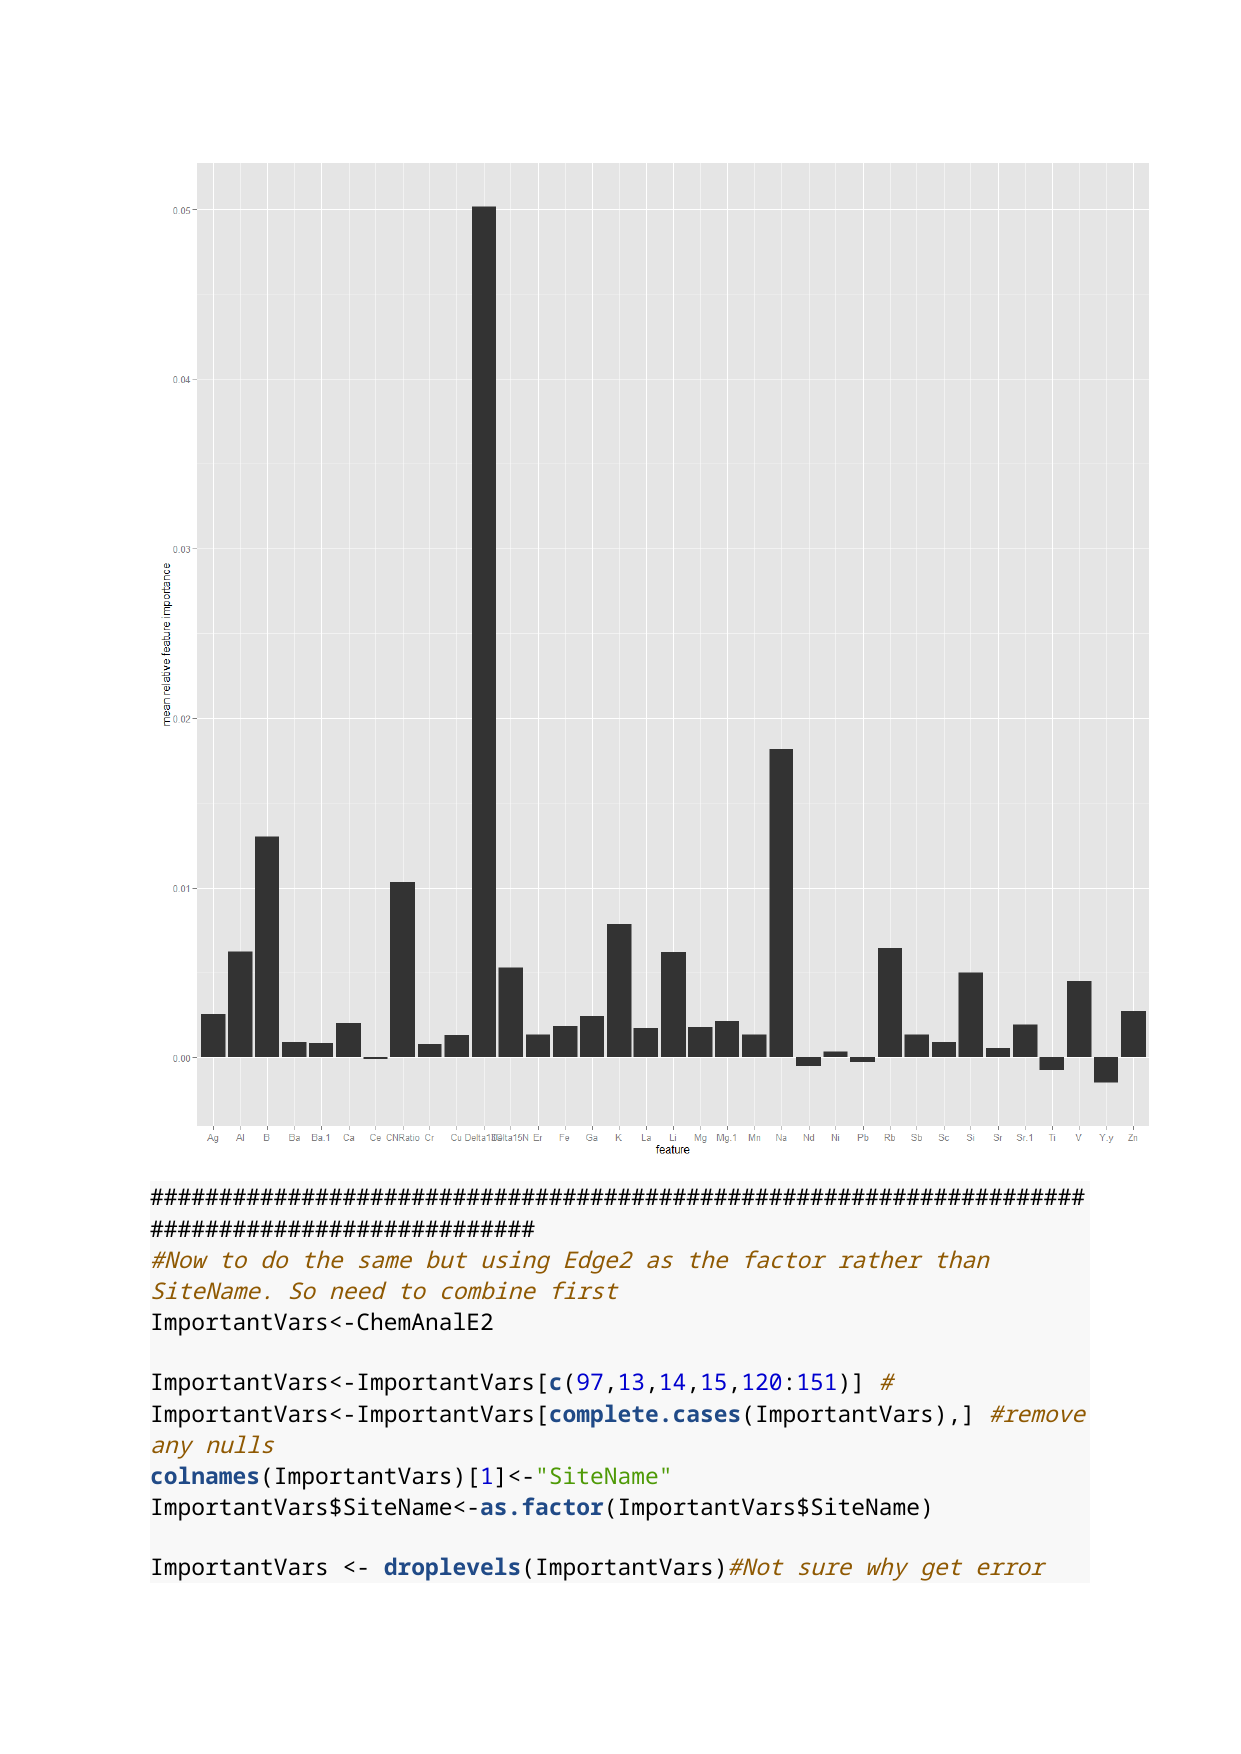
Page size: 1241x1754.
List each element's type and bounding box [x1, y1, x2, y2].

text [150, 1181, 1090, 1583]
picture [150, 150, 1163, 1163]
